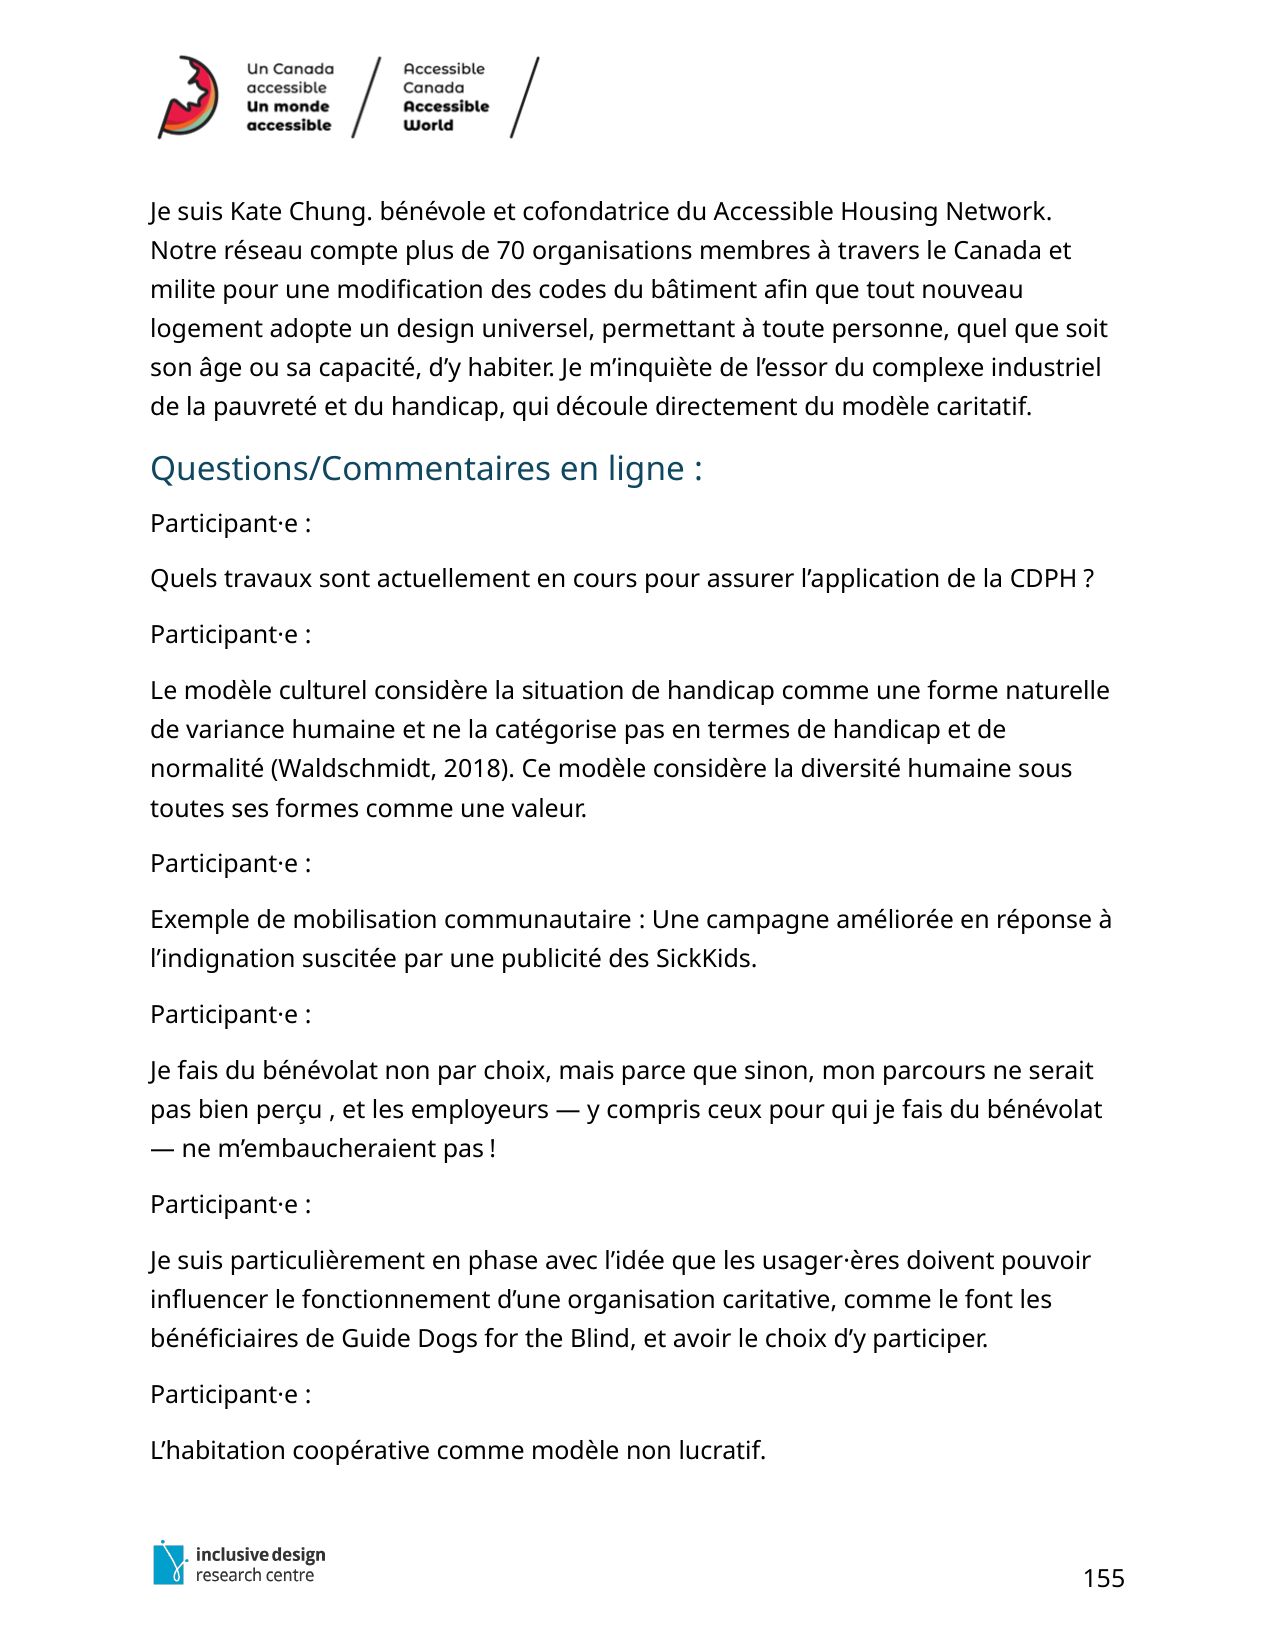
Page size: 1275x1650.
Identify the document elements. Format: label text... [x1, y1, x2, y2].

text Questions/Commentaires en ligne : [150, 445, 1125, 490]
text Participant·e : [150, 1187, 1125, 1221]
text Participant·e : [150, 1377, 1125, 1411]
text Participant·e : [150, 505, 1125, 539]
picture [150, 1538, 340, 1601]
text Je suis particulièrement en phase avec l’idée que les usager·ères doivent pouvoir influencer le fonctionnement d’une organisation caritative, comme le font les bénéficiaires de Guide Dogs for the Blind, et avoir le choix d’y participer. [150, 1243, 1125, 1355]
picture [150, 48, 547, 147]
text L’habitation coopérative comme modèle non lucratif. [150, 1433, 1125, 1467]
text Je fais du bénévolat non par choix, mais parce que sinon, mon parcours ne serait pas bien perçu , et les employeurs — y compris ceux pour qui je fais du bénévolat — ne m’embaucheraient pas ! [150, 1053, 1125, 1165]
text Je suis Kate Chung. bénévole et cofondatrice du Accessible Housing Network. Notre réseau compte plus de 70 organisations membres à travers le Canada et milite pour une modification des codes du bâtiment afin que tout nouveau logement adopte un design universel, permettant à toute personne, quel que soit son âge ou sa capacité, d’y habiter. Je m’inquiète de l’essor du complexe industriel de la pauvreté et du handicap, qui découle directement du modèle caritatif. [150, 193, 1125, 423]
text Participant·e : [150, 846, 1125, 880]
text Exemple de mobilisation communautaire : Une campagne améliorée en réponse à l’indignation suscitée par une publicité des SickKids. [150, 902, 1125, 975]
text Le modèle culturel considère la situation de handicap comme une forme naturelle de variance humaine et ne la catégorise pas en termes de handicap et de normalité (Waldschmidt, 2018). Ce modèle considère la diversité humaine sous toutes ses formes comme une valeur. [150, 673, 1125, 824]
text Participant·e : [150, 617, 1125, 651]
text Participant·e : [150, 997, 1125, 1031]
text Quels travaux sont actuellement en cours pour assurer l’application de la CDPH ? [150, 561, 1125, 595]
